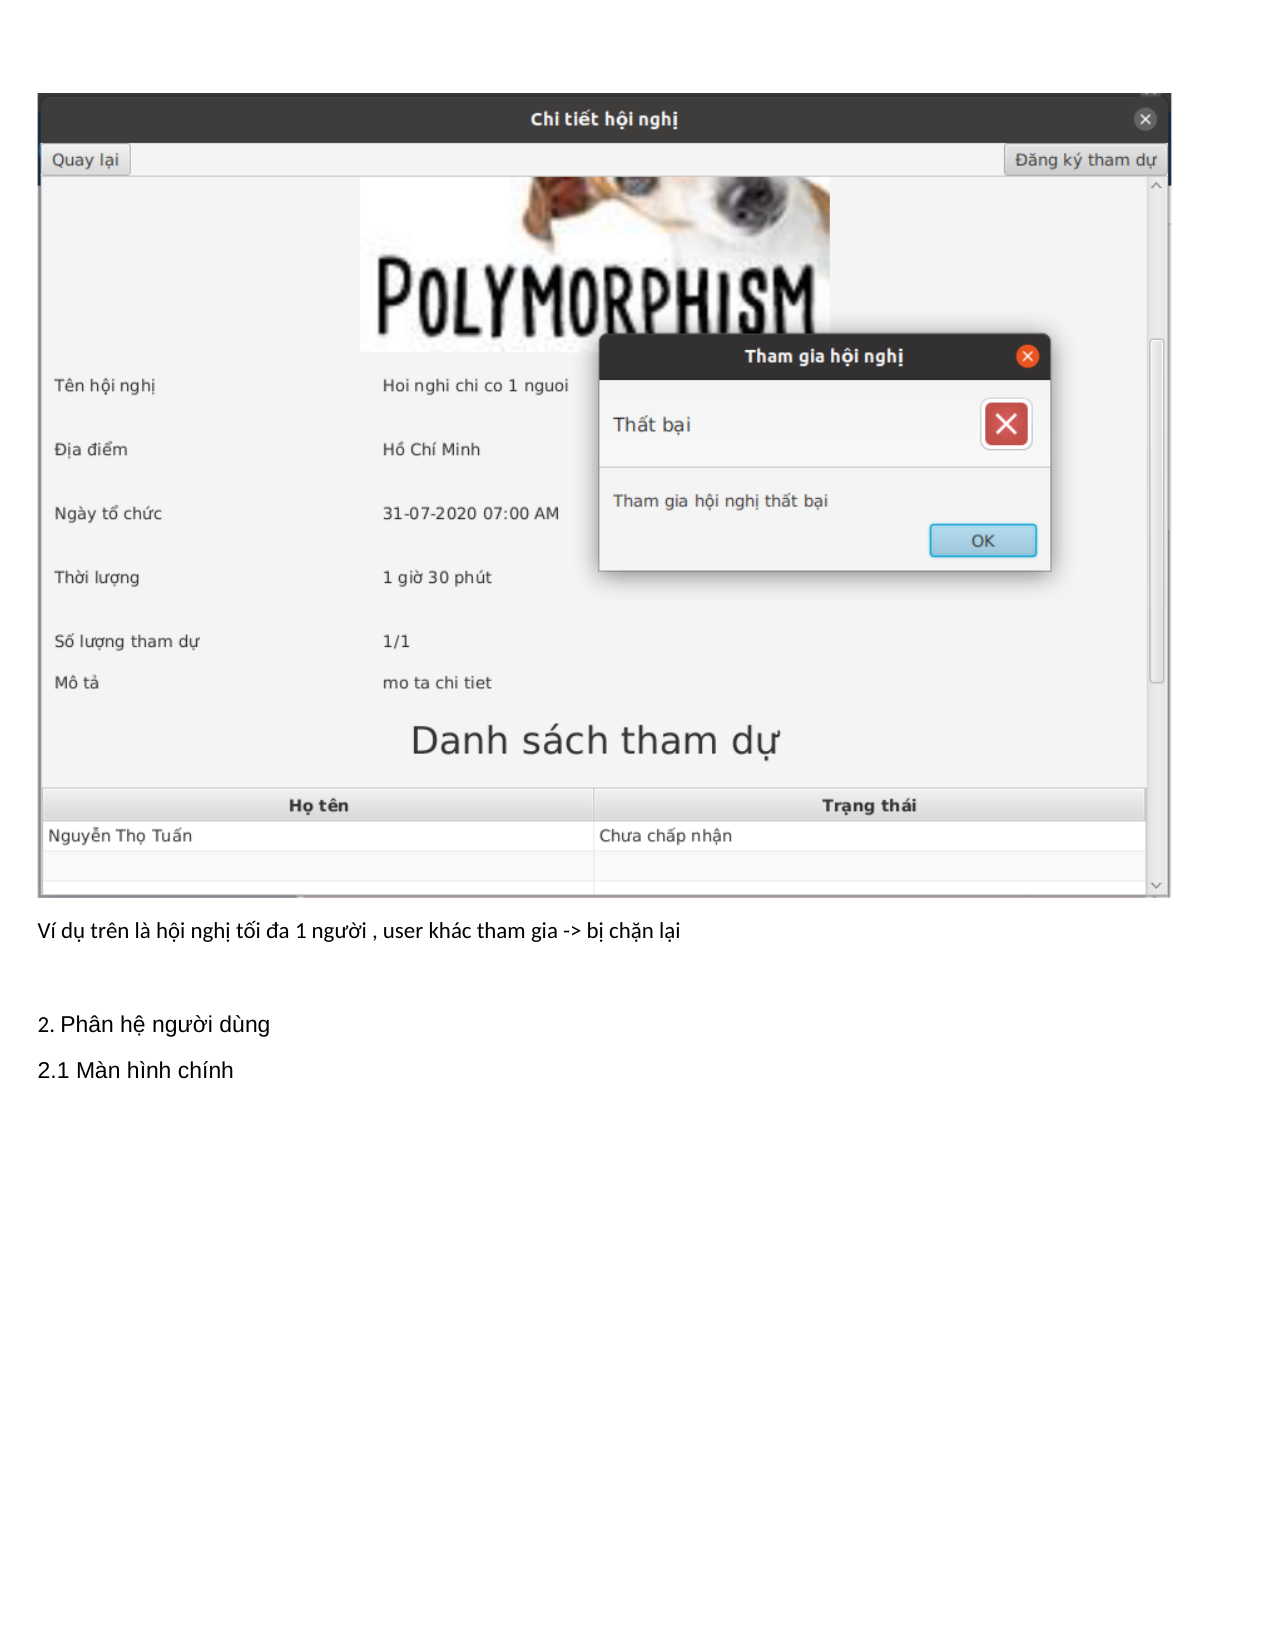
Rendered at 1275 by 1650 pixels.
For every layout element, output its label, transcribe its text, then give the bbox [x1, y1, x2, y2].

list Ví dụ trên là hội nghị tối đa 1 người , user khác tham gia -> bị chặn lại [37, 916, 1172, 944]
list Màn hình chính [37, 1057, 1172, 1083]
picture [37, 93, 1172, 898]
list Phân hệ người dùng [37, 1010, 1172, 1038]
